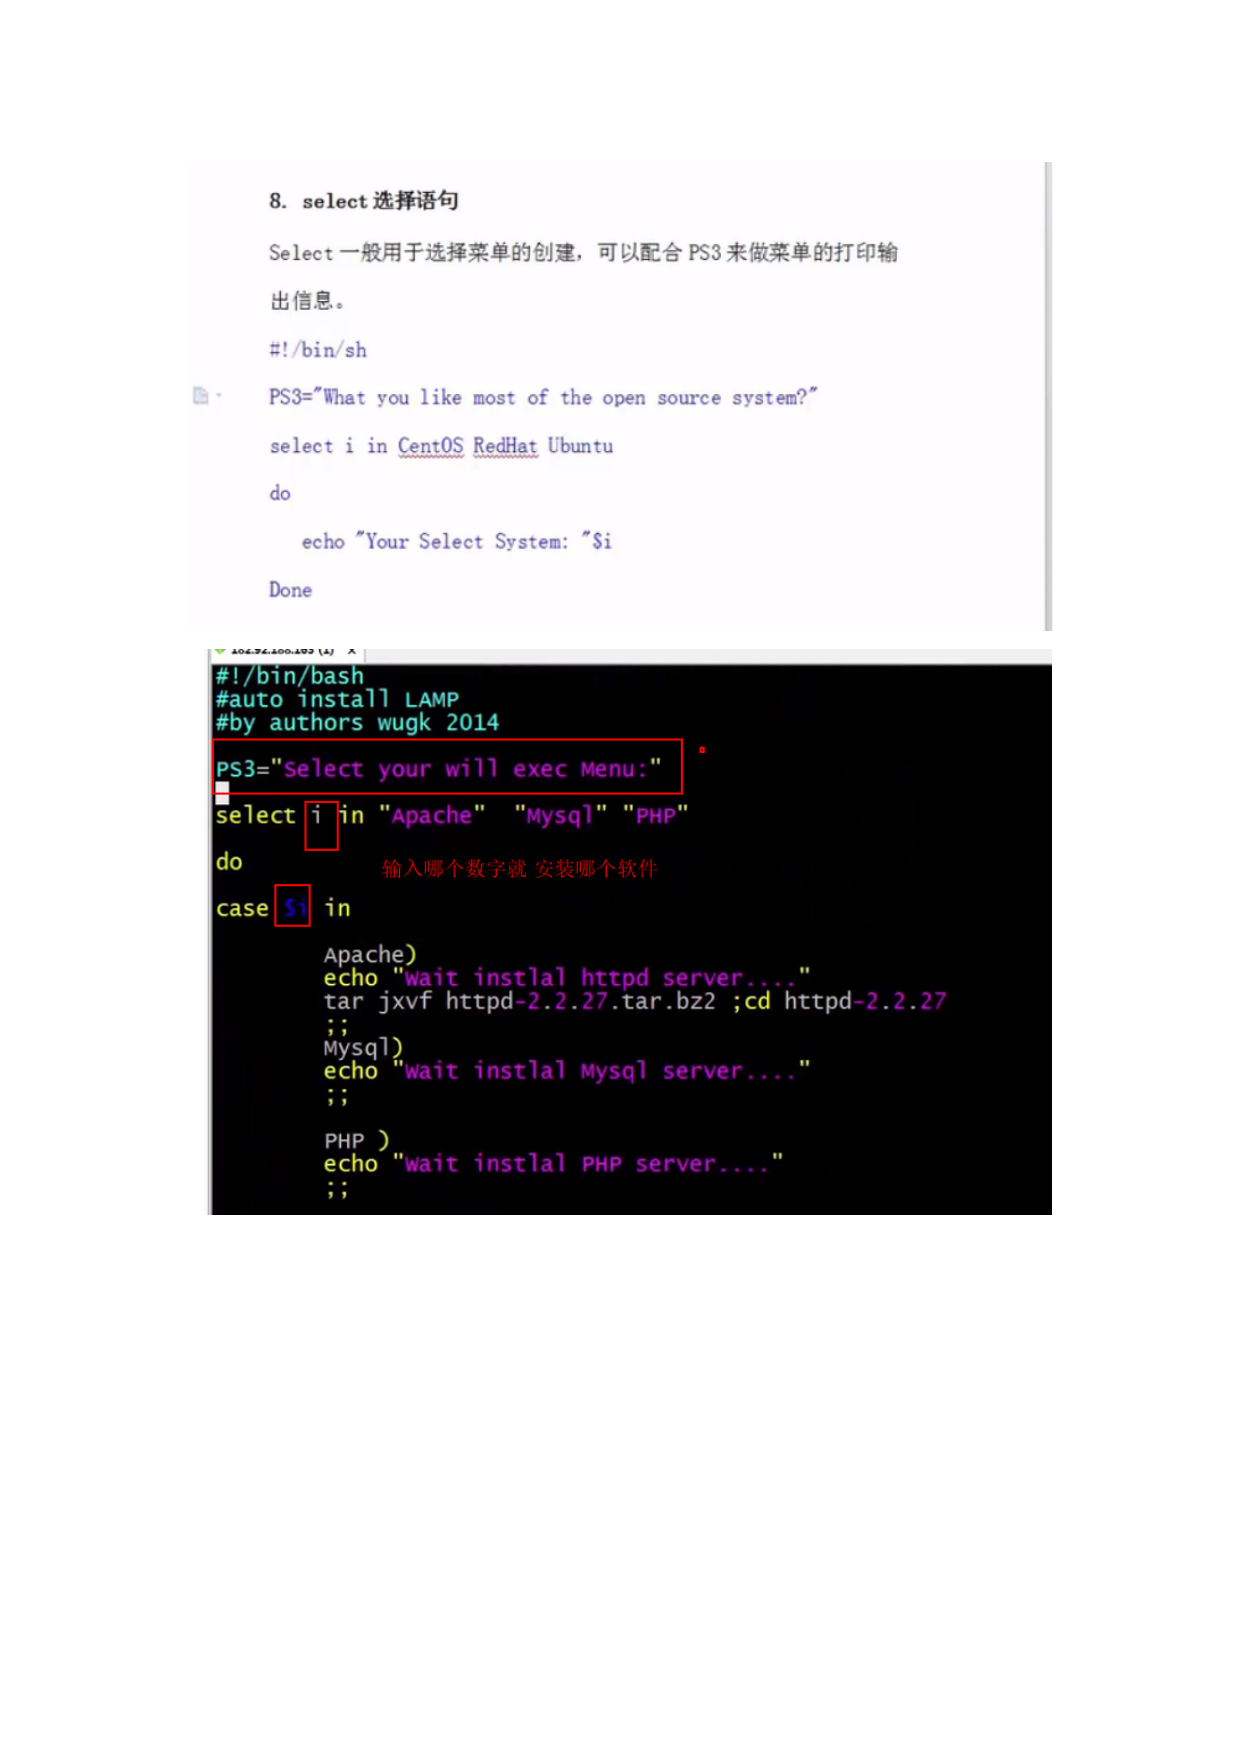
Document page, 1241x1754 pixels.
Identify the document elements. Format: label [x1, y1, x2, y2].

picture [187, 649, 1052, 1215]
picture [187, 162, 1053, 631]
